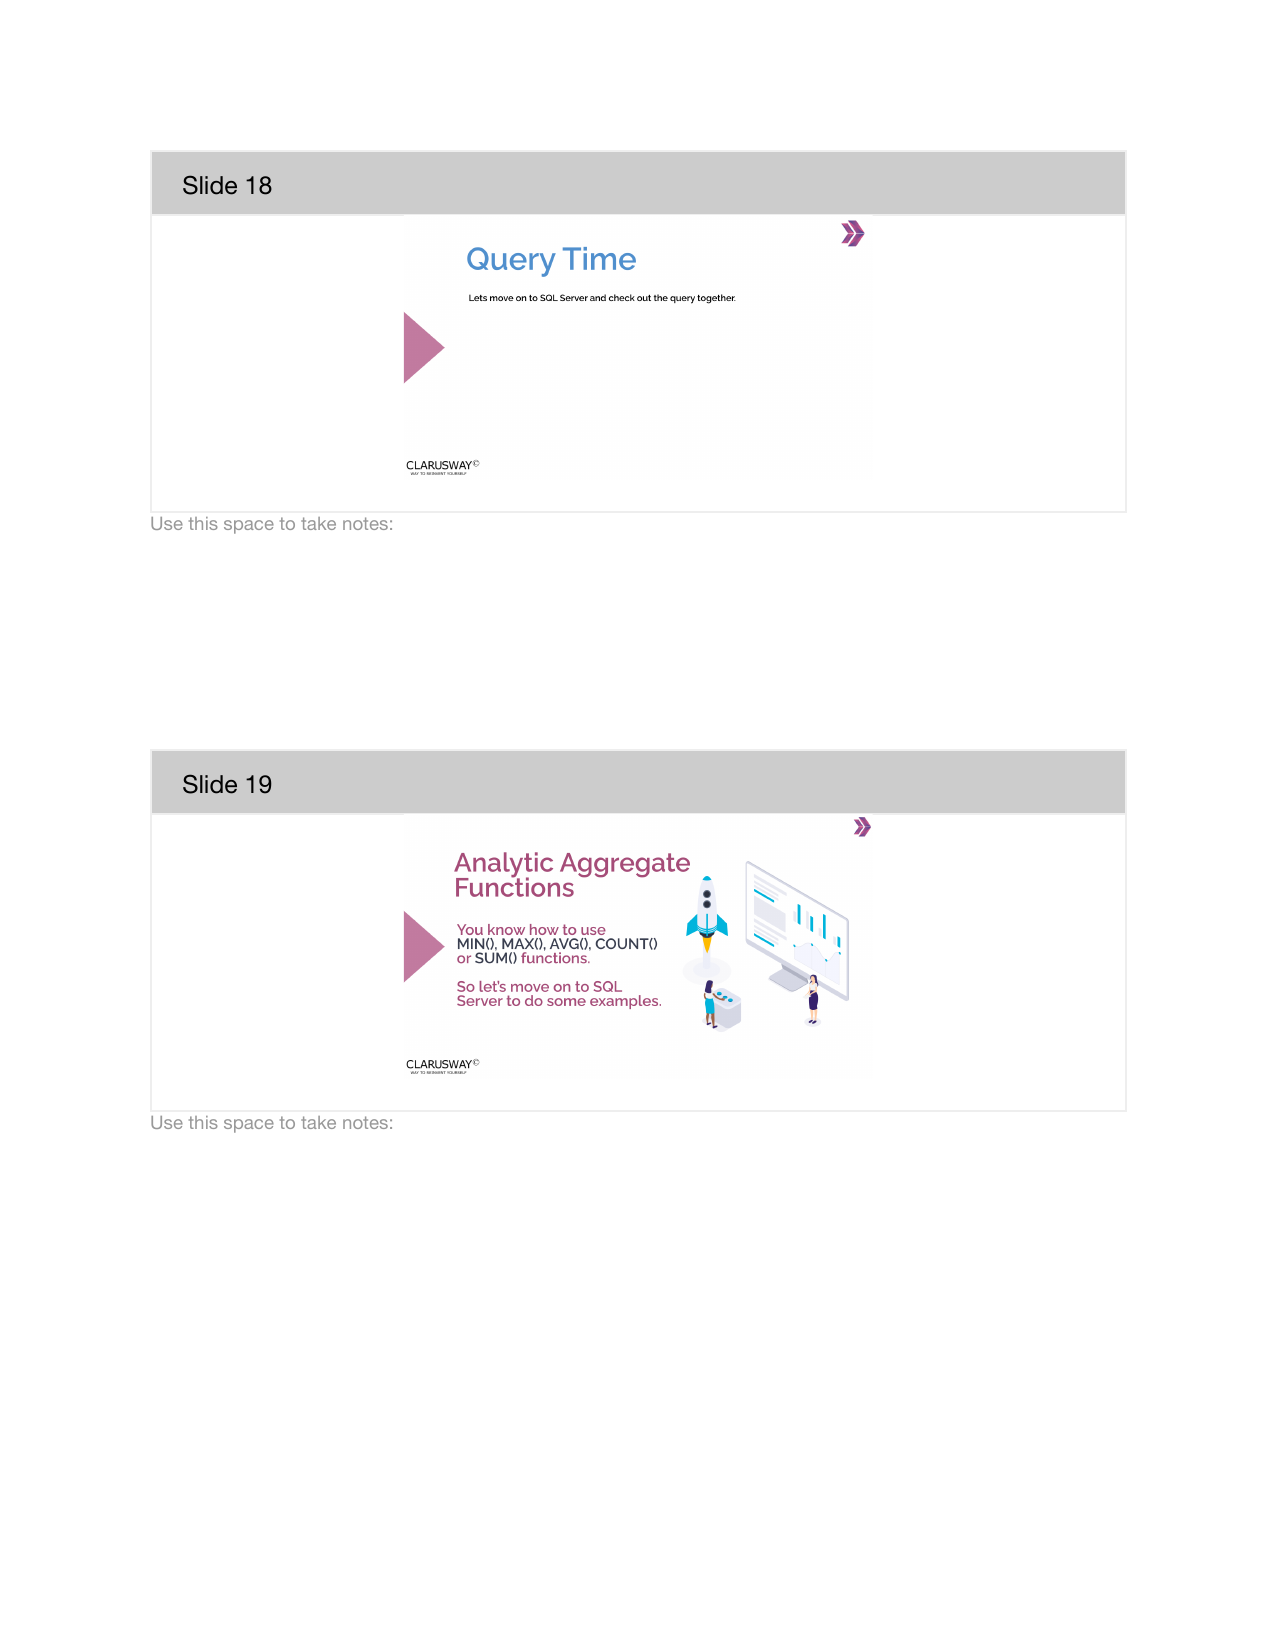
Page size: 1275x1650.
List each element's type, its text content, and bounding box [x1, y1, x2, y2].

text Use this space to take notes: [150, 1112, 1125, 1135]
table_header Slide 18 [152, 152, 1125, 214]
picture [403, 215, 873, 480]
text Use this space to take notes: [150, 513, 1125, 536]
table_cell [152, 216, 1125, 511]
picture [403, 814, 873, 1079]
table_header Slide 19 [152, 751, 1125, 813]
table_cell [152, 815, 1125, 1110]
